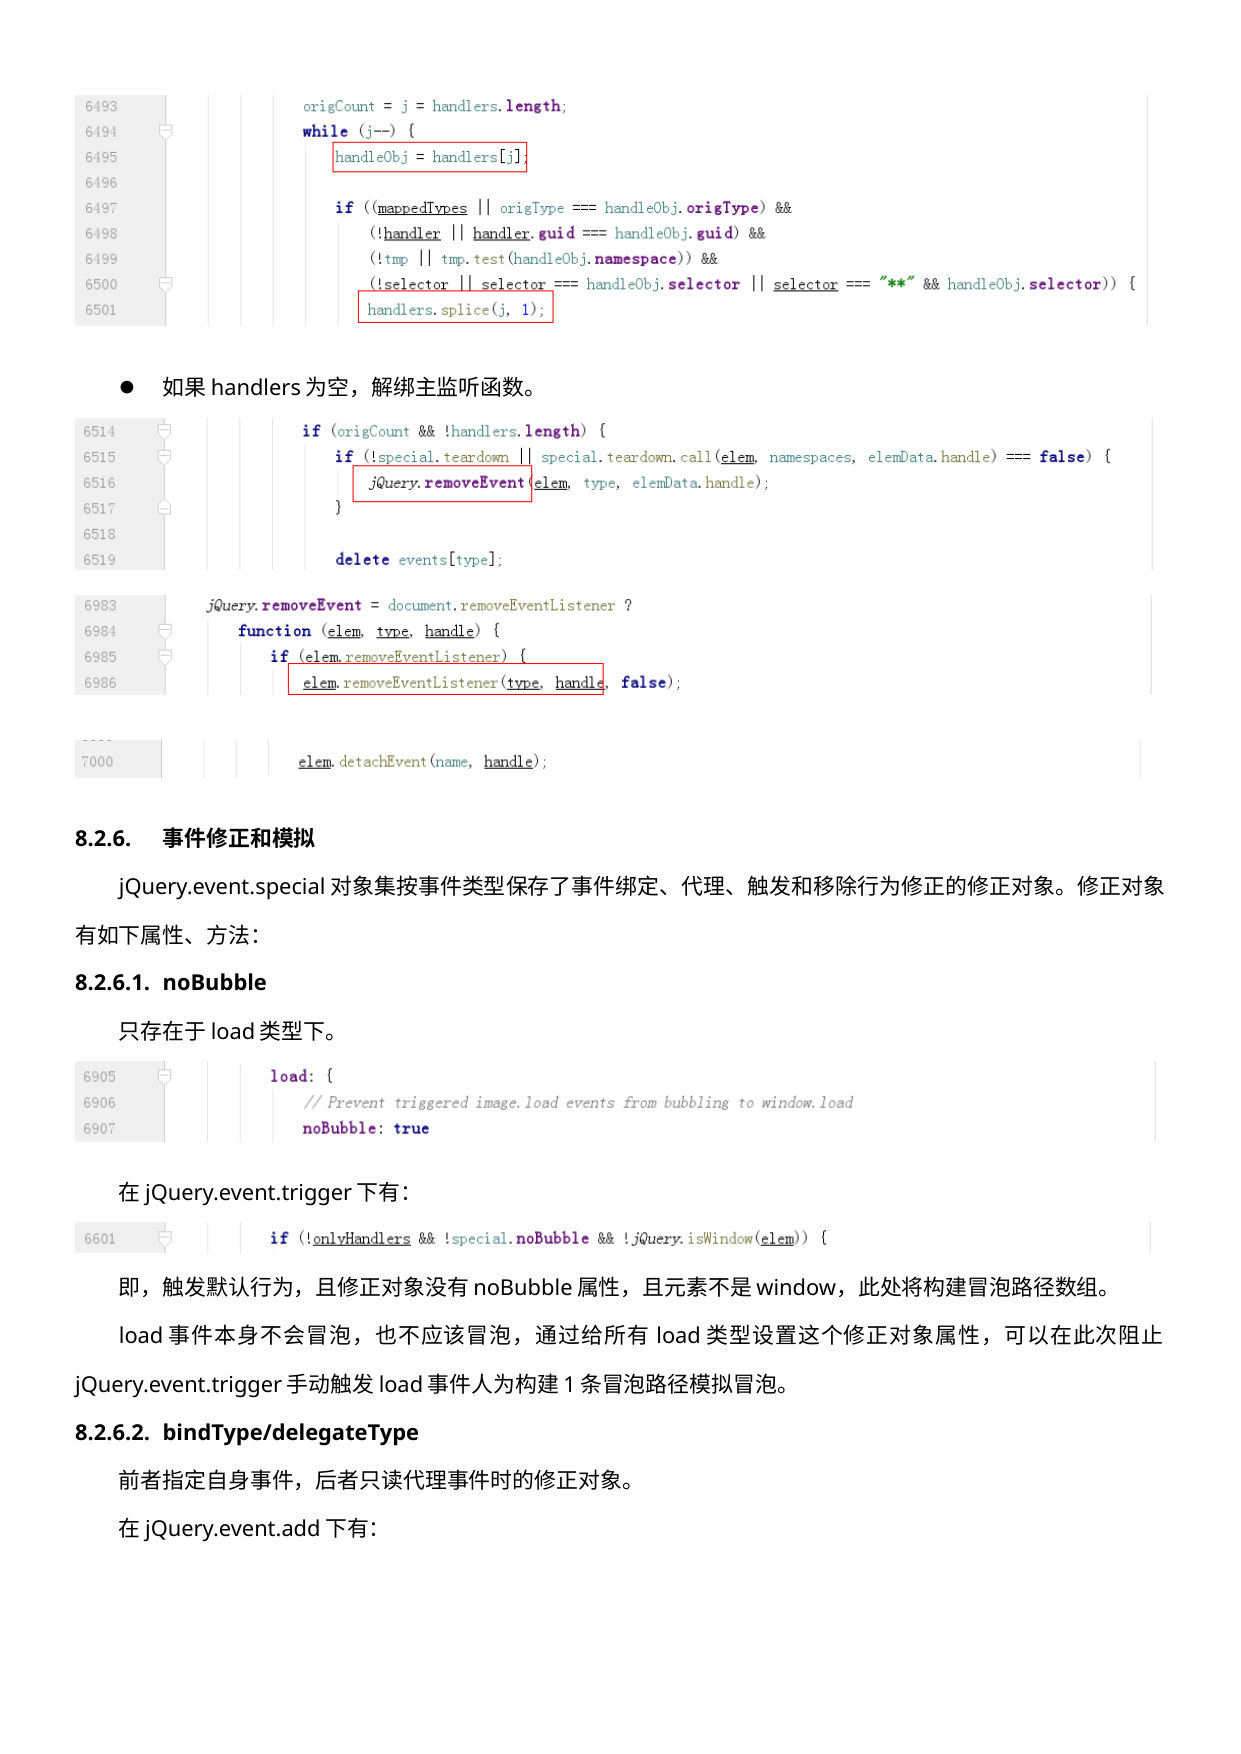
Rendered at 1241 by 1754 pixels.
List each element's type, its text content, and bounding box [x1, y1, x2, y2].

text load事件本身不会冒泡，也不应该冒泡，通过给所有load类型设置这个修正对象属性，可以在此次阻止jQuery.event.trigger手动触发load事件人为构建1条冒泡路径模拟冒泡。 [75, 1318, 1165, 1399]
picture [75, 95, 1166, 326]
text jQuery.event.special对象集按事件类型保存了事件绑定、代理、触发和移除行为修正的修正对象。修正对象有如下属性、方法： [75, 869, 1165, 950]
text 即，触发默认行为，且修正对象没有noBubble属性，且元素不是window，此处将构建冒泡路径数组。 [75, 1270, 1165, 1302]
picture [75, 1061, 1166, 1142]
text bindType/delegateType [75, 1415, 1165, 1448]
text 在jQuery.event.trigger下有： [75, 1174, 1165, 1207]
text 前者指定自身事件，后者只读代理事件时的修正对象。 [75, 1463, 1165, 1495]
text 只存在于load类型下。 [75, 1013, 1165, 1046]
picture [75, 740, 1166, 778]
picture [75, 418, 1166, 570]
text noBubble [75, 966, 1165, 998]
text 事件修正和模拟 [75, 821, 1165, 853]
picture [75, 595, 1166, 695]
picture [75, 1222, 1166, 1253]
text 在jQuery.event.add下有： [75, 1511, 1165, 1543]
list 如果handlers为空，解绑主监听函数。 [119, 370, 1165, 403]
